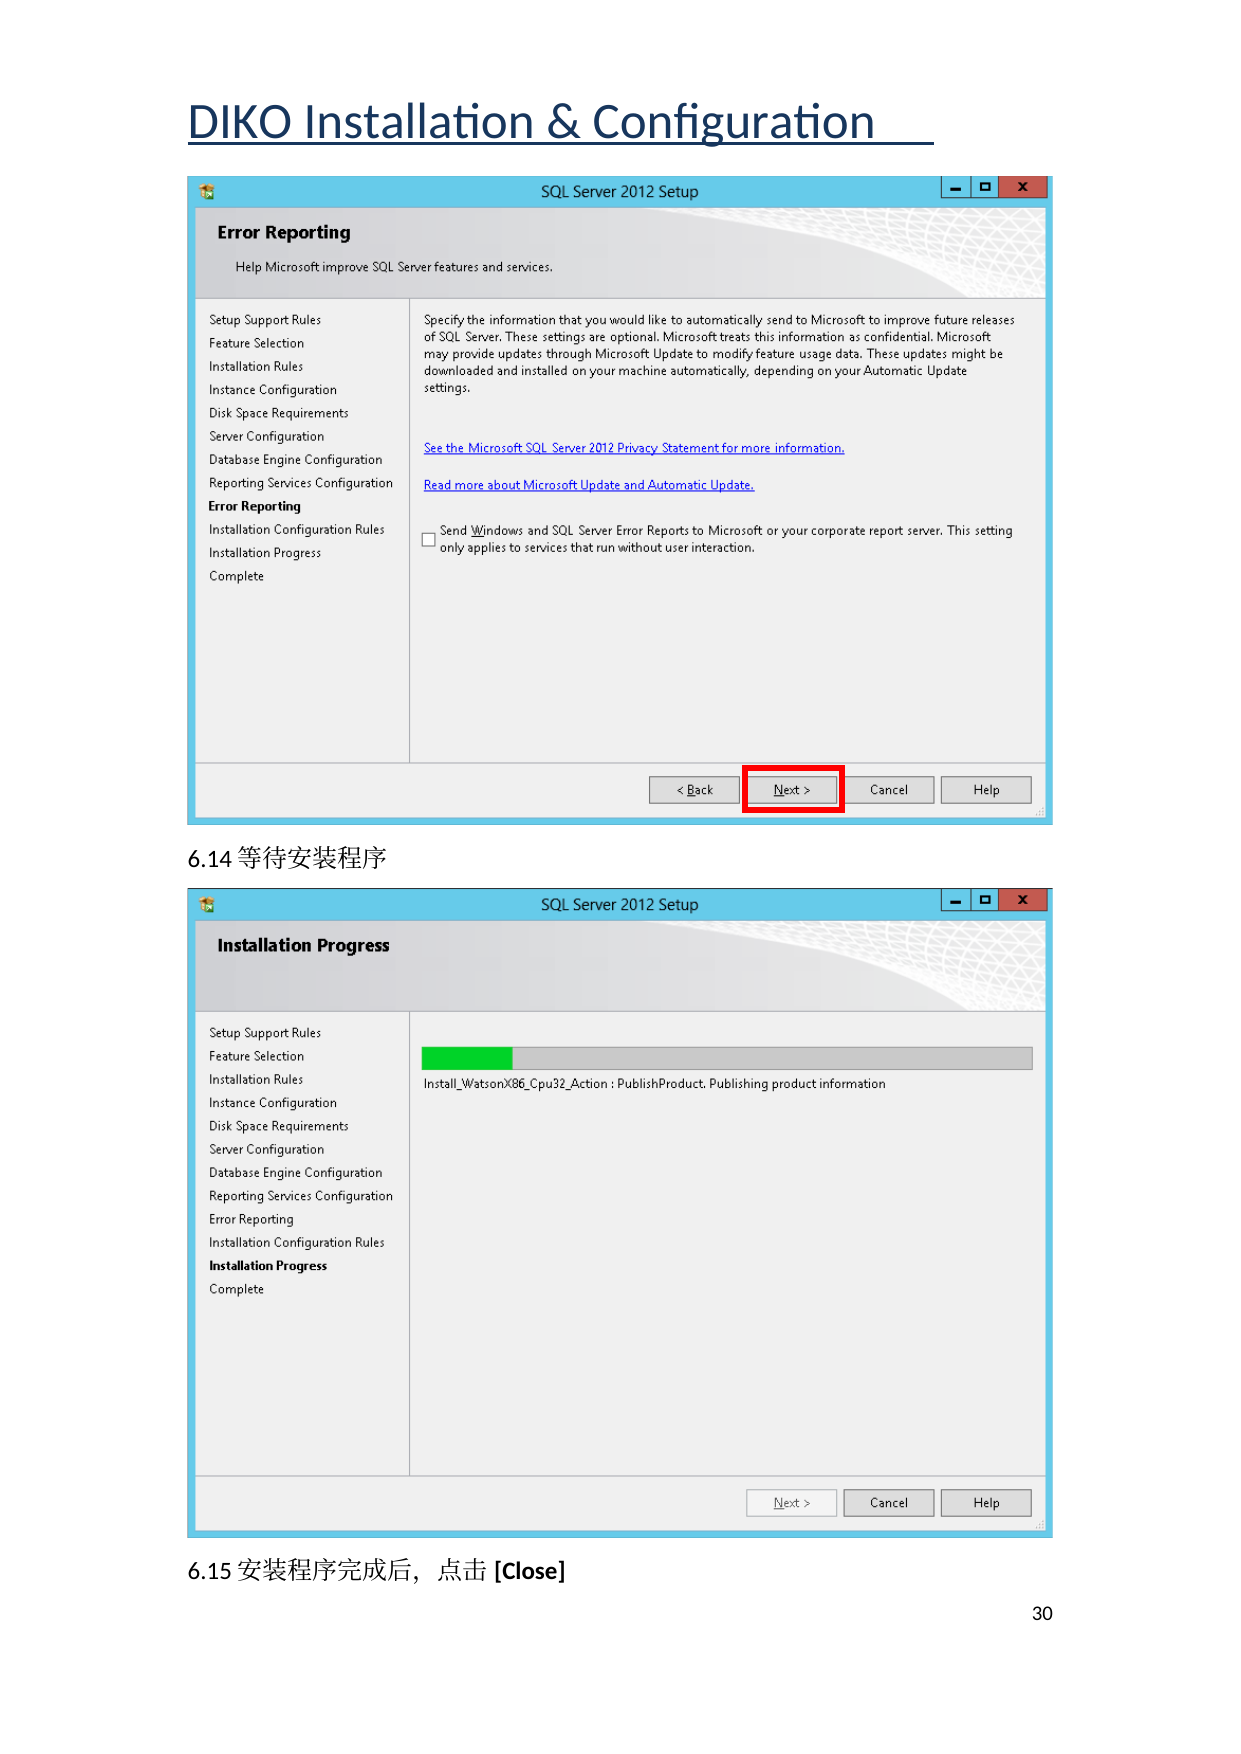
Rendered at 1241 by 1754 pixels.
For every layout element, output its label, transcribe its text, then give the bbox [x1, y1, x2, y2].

text 6.14 等待安装程序 [187, 838, 1053, 875]
text 6.15 安装程序完成后，点击 [Close] [187, 1550, 1053, 1588]
